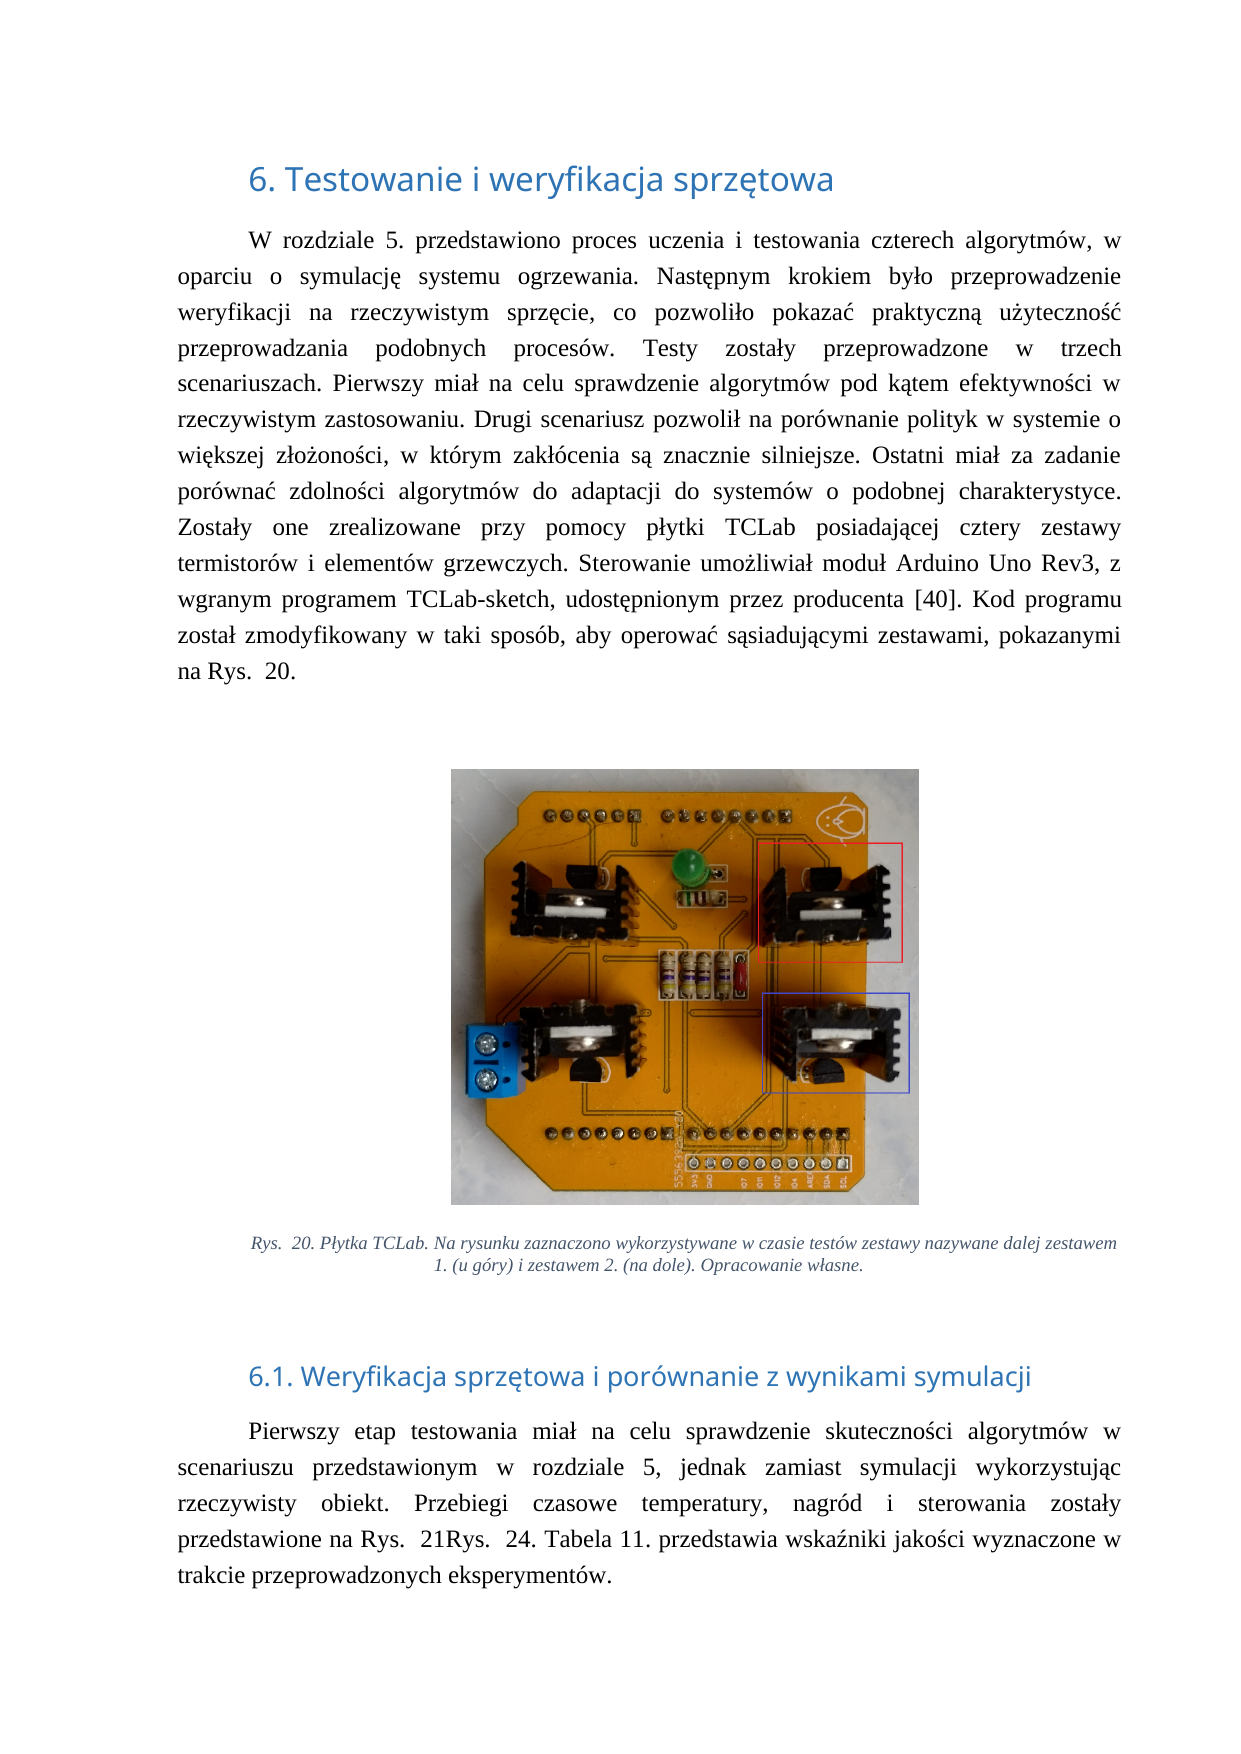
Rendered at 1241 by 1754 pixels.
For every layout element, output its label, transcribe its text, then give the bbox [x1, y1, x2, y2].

text Rys. 20. Płytka TCLab. Na rysunku zaznaczono wykorzystywane w czasie testów zestawy nazywane dalej zestawem 1. (u góry) i zestawem 2. (na dole). Opracowanie własne. [177, 1232, 1122, 1275]
subtitle 6. Testowanie i weryfikacja sprzętowa [177, 156, 1122, 201]
text W rozdziale 5. przedstawiono proces uczenia i testowania czterech algorytmów, w oparciu o symulację systemu ogrzewania. Następnym krokiem było przeprowadzenie weryfikacji na rzeczywistym sprzęcie, co pozwoliło pokazać praktyczną użyteczność przeprowadzania podobnych procesów. Testy zostały przeprowadzone w trzech scenariuszach. Pierwszy miał na celu sprawdzenie algorytmów pod kątem efektywności w rzeczywistym zastosowaniu. Drugi scenariusz pozwolił na porównanie polityk w systemie o większej złożoności, w którym zakłócenia są znacznie silniejsze. Ostatni miał za zadanie porównać zdolności algorytmów do adaptacji do systemów o podobnej charakterystyce. Zostały one zrealizowane przy pomocy płytki TCLab posiadającej cztery zestawy termistorów i elementów grzewczych. Sterowanie umożliwiał moduł Arduino Uno Rev3, z wgranym programem TCLab-sketch, udostępnionym przez producenta [40]. Kod programu został zmodyfikowany w taki sposób, aby operować sąsiadującymi zestawami, pokazanymi na Rys. 20. [177, 225, 1122, 685]
text Pierwszy etap testowania miał na celu sprawdzenie skuteczności algorytmów w scenariuszu przedstawionym w rozdziale 5, jednak zamiast symulacji wykorzystując rzeczywisty obiekt. Przebiegi czasowe temperatury, nagród i sterowania zostały przedstawione na Rys. 21-24. Tabela 11. przedstawia wskaźniki jakości wyznaczone w trakcie przeprowadzonych eksperymentów. [177, 1416, 1122, 1589]
picture [451, 769, 919, 1205]
subtitle 6.1. Weryfikacja sprzętowa i porównanie z wynikami symulacji [177, 1358, 1122, 1395]
